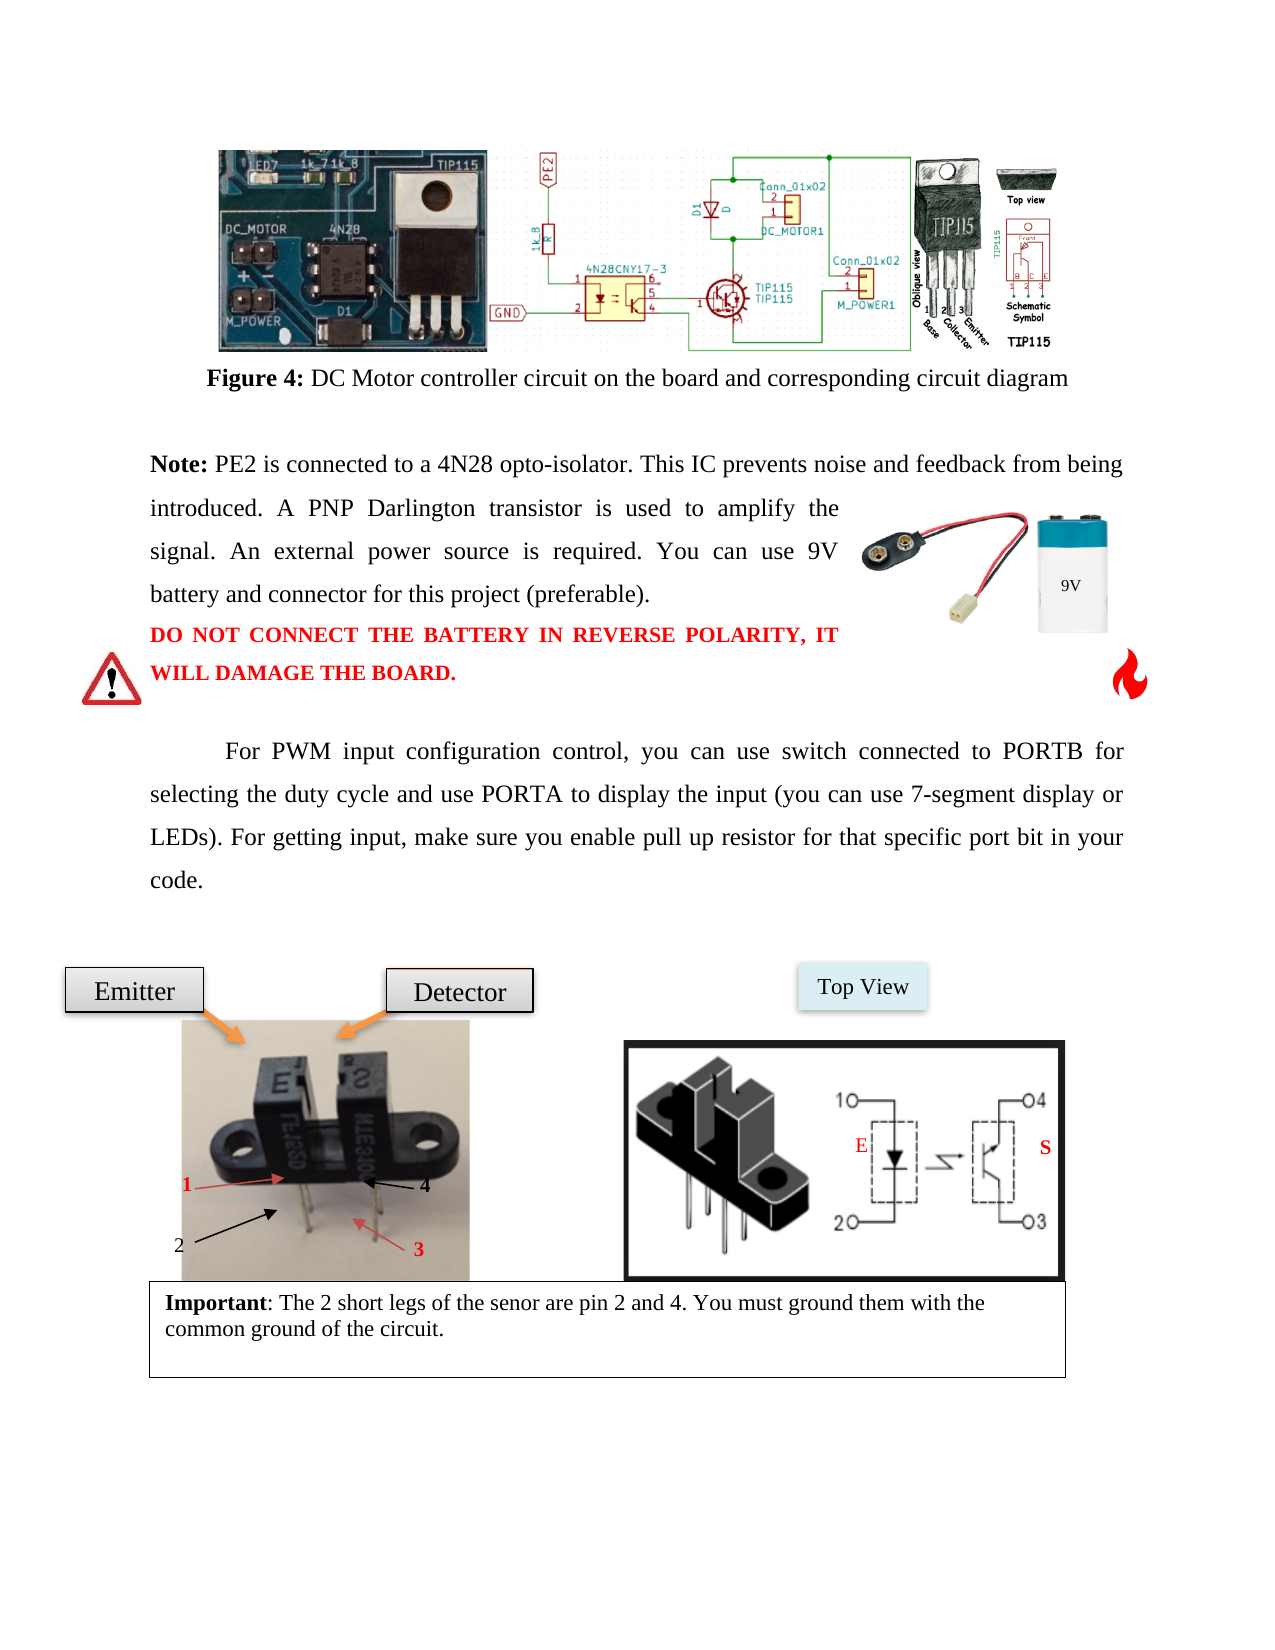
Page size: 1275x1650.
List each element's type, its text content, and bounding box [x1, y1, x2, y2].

picture [81, 652, 142, 705]
text Figure 4: DC Motor controller circuit on the board and corresponding circuit diagram [150, 363, 1125, 392]
picture [623, 1040, 1066, 1281]
picture [858, 508, 1110, 635]
text Note: PE2 is connected to a 4N28 opto-isolator. This IC prevents noise and feedback from being introduced. A PNP Darlington transistor is used to amplify the signal. An external power source is required. You can use 9V battery and connector for this project (preferable). [150, 449, 1125, 608]
picture [218, 150, 1057, 352]
picture [173, 1014, 485, 1281]
text For PWM input configuration control, you can use switch connected to PORTB for selecting the duty cycle and use PORTA to display the input (you can use 7-segment display or LEDs). For getting input, make sure you enable pull up resistor for that specific port bit in your code. [150, 736, 1125, 894]
text DO NOT CONNECT THE BATTERY IN REVERSE POLARITY, IT WILL DAMAGE THE BOARD. [150, 622, 1125, 685]
picture [1102, 645, 1158, 702]
